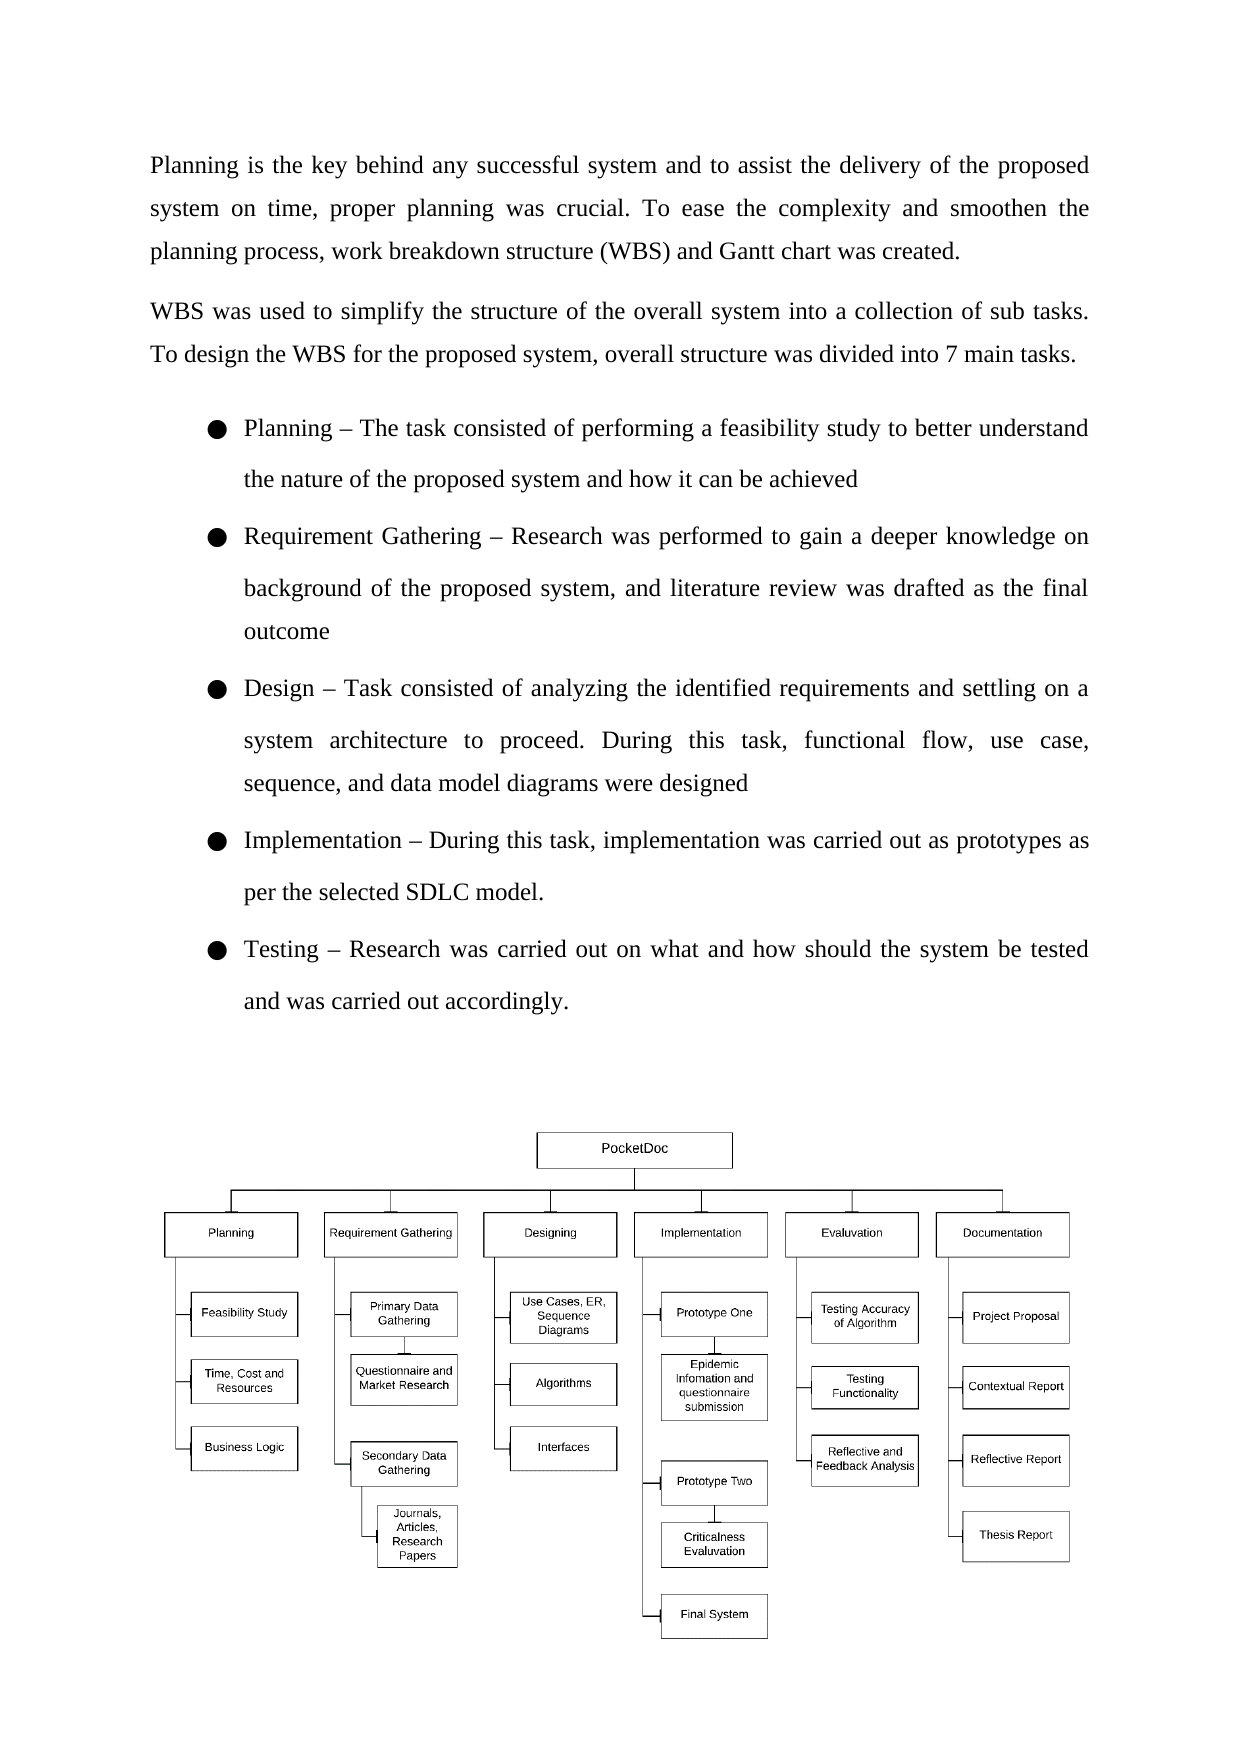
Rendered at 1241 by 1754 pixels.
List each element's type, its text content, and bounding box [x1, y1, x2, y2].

text Planning is the key behind any successful system and to assist the delivery of the proposed system on time, proper planning was crucial. To ease the complexity and smoothen the planning process, work breakdown structure (WBS) and Gantt chart was created. [150, 150, 1090, 265]
list Design – Task consisted of analyzing the identified requirements and settling on a system architecture to proceed. During this task, functional flow, use case, sequence, and data model diagrams were designed [206, 659, 1090, 797]
list Planning – The task consisted of performing a feasibility study to better understand the nature of the proposed system and how it can be achieved [206, 399, 1090, 493]
list Testing – Research was carried out on what and how should the system be tested and was carried out accordingly. [206, 920, 1090, 1014]
picture [150, 1088, 1091, 1673]
list Requirement Gathering – Research was performed to gain a deeper knowledge on background of the proposed system, and literature review was drafted as the final outcome [206, 508, 1090, 645]
list Implementation – During this task, implementation was carried out as prototypes as per the selected SDLC model. [206, 811, 1090, 906]
text WBS was used to simplify the structure of the overall system into a collection of sub tasks. To design the WBS for the proposed system, overall structure was divided into 7 main tasks. [150, 296, 1090, 368]
